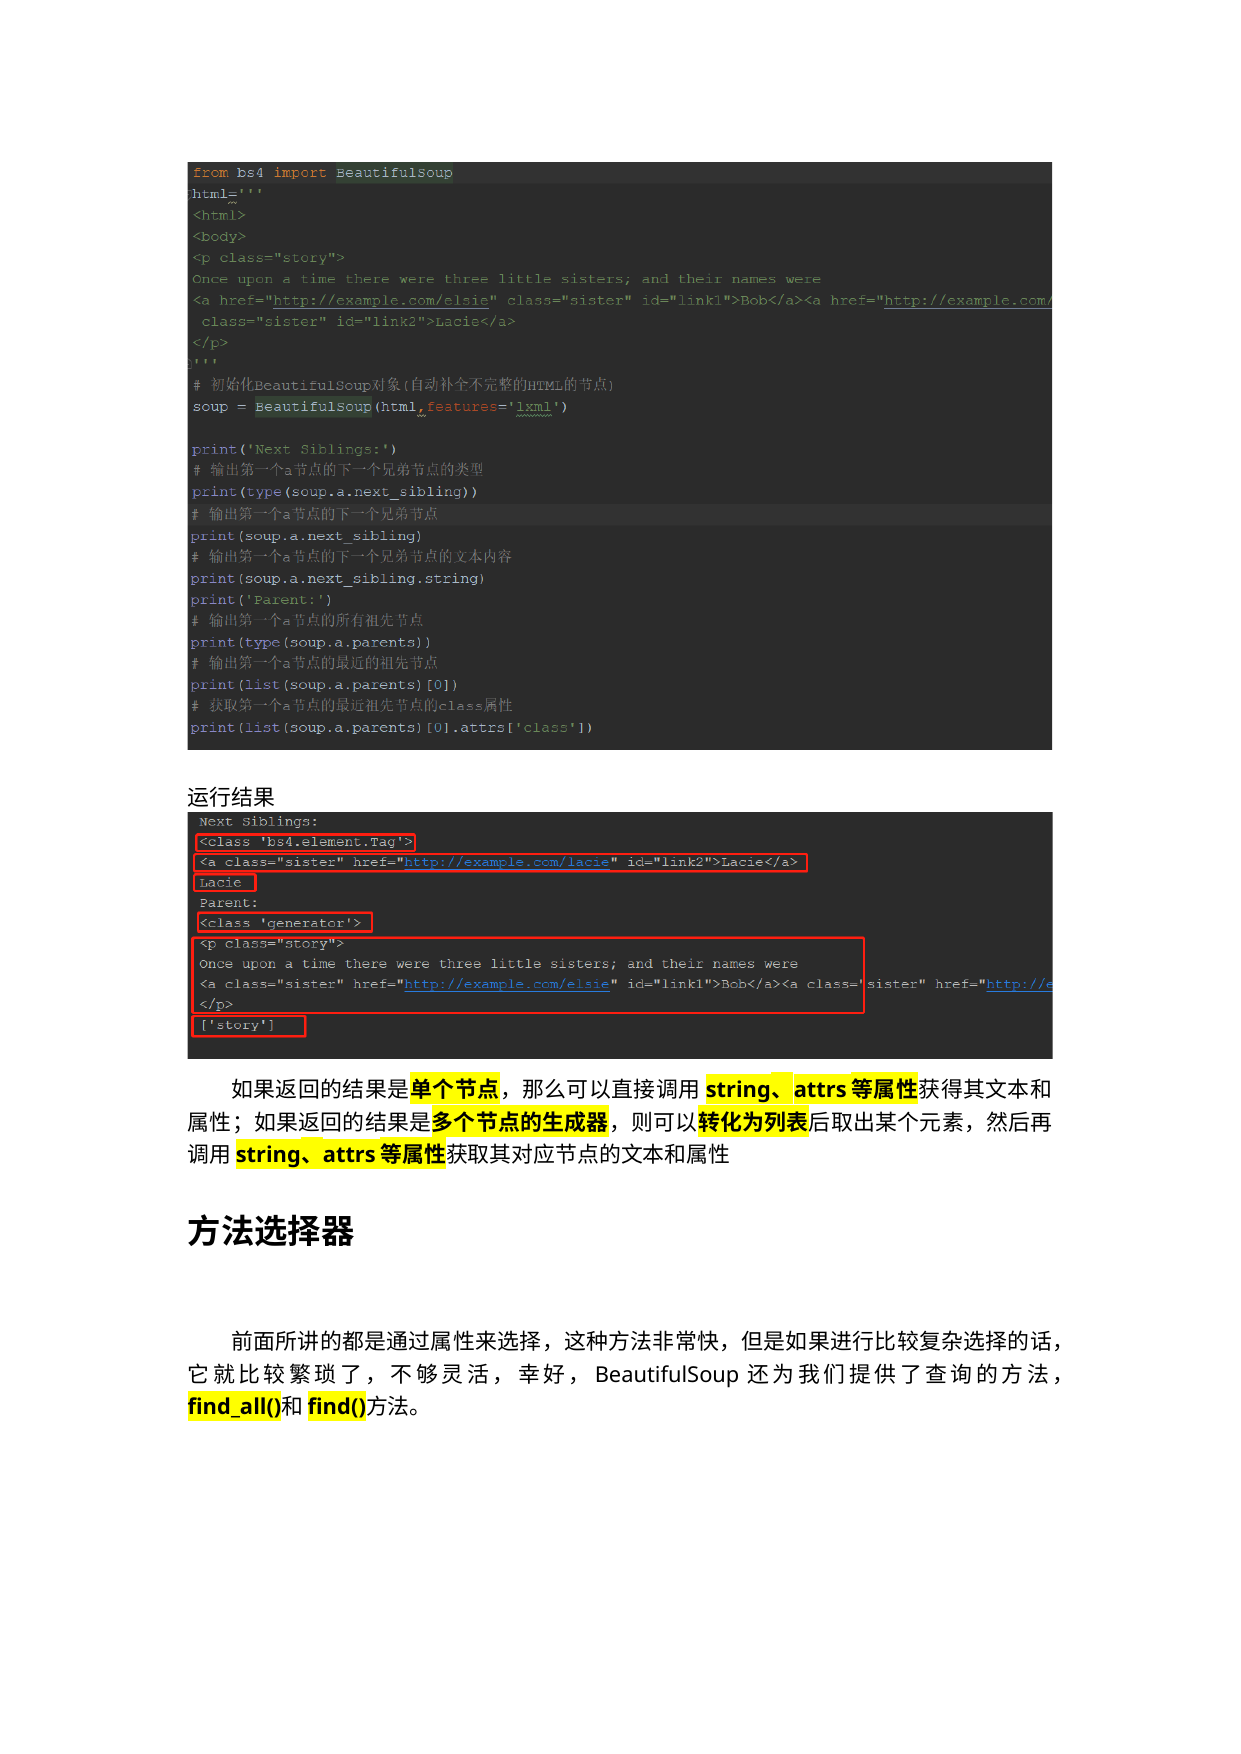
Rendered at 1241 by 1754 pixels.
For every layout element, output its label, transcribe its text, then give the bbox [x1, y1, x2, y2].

text 如果返回的结果是单个节点，那么可以直接调用string、attrs等属性获得其文本和属性；如果返回的结果是多个节点的生成器，则可以转化为列表后取出某个元素，然后再调用string、attrs等属性获取其对应节点的文本和属性 [187, 1072, 1053, 1169]
picture [187, 162, 1053, 750]
subtitle 方法选择器 [187, 1197, 1053, 1262]
text 运行结果 [187, 779, 1053, 812]
text 前面所讲的都是通过属性来选择，这种方法非常快，但是如果进行比较复杂选择的话，它就比较繁琐了，不够灵活，幸好，BeautifulSoup还为我们提供了查询的方法，find_all()和find()方法。 [187, 1324, 1053, 1421]
picture [187, 812, 1053, 1059]
